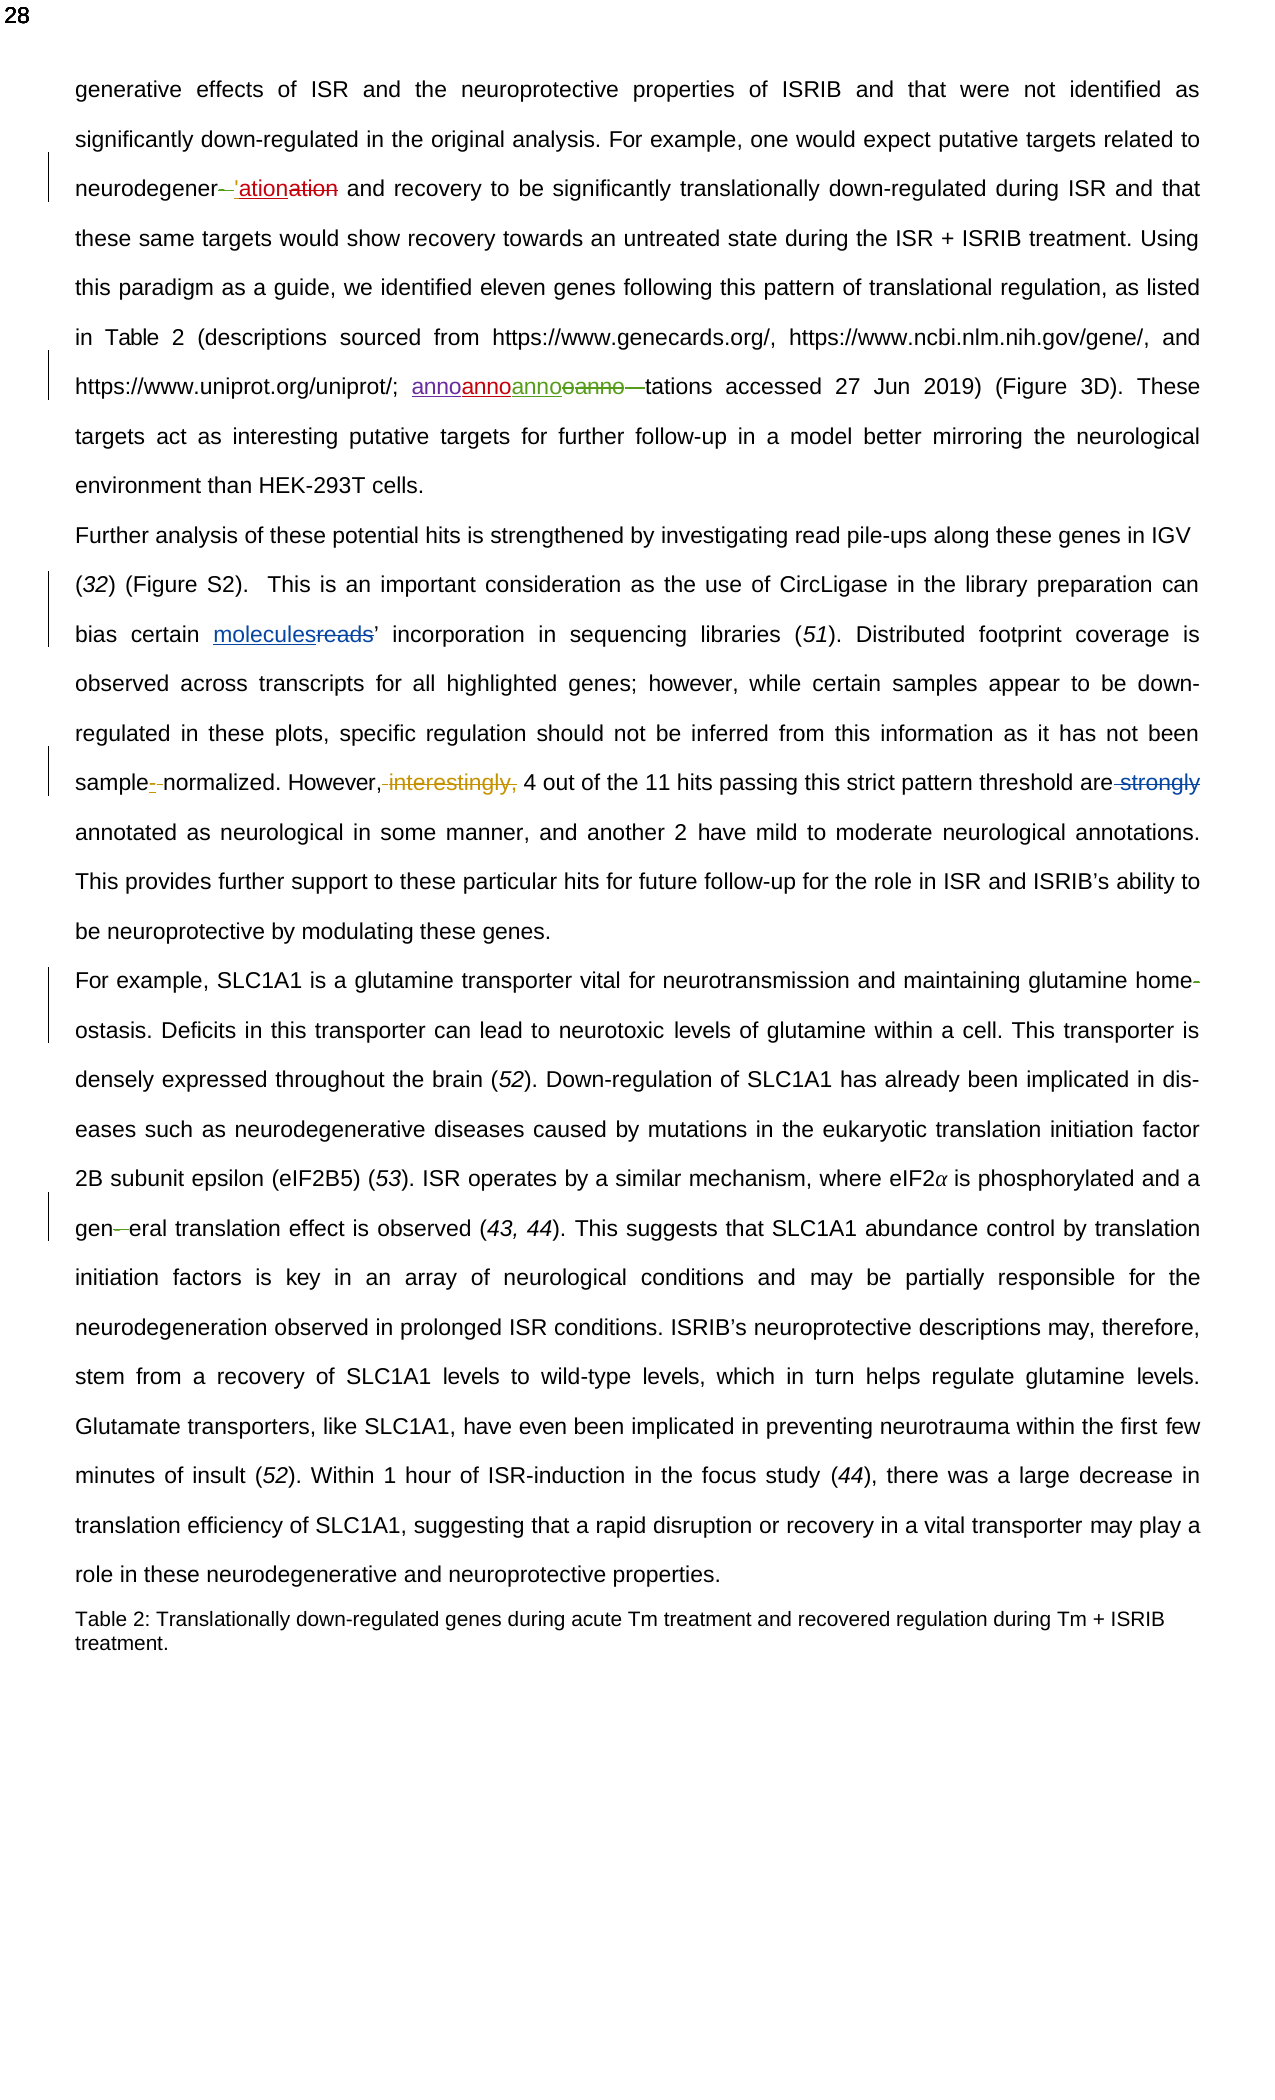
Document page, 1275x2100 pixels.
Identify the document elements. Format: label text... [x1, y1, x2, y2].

text generative effects of ISR and the neuroprotective properties of ISRIB and that were not identified as significantly down-regulated in the original analysis. For example, one would expect putative targets related to neurodegener and recovery to be significantly translationally down-regulated during ISR and that these same targets would show recovery towards an untreated state during the ISR + ISRIB treatment. Using this paradigm as a guide, we identified eleven genes following this pattern of translational regulation, as listed in Table 2 (descriptions sourced from https://www.genecards.org/, https://www.ncbi.nlm.nih.gov/gene/, and https://www.uniprot.org/uniprot/; tations accessed 27 Jun 2019) (Figure 3D). These targets act as interesting putative targets for further follow-up in a model better mirroring the neurological environment than HEK-293T cells. [75, 76, 1200, 498]
text Further analysis of these potential hits is strengthened by investigating read pile-ups along these genes in IGV [75, 522, 1221, 548]
text (32) (Figure S2). This is an important consideration as the use of CircLigase in the library preparation can bias certain ’ incorporation in sequencing libraries (51). Distributed footprint coverage is observed across transcripts for all highlighted genes; however, while certain samples appear to be down-regulated in these plots, specific regulation should not be inferred from this information as it has not been samplenormalized. However, 4 out of the 11 hits passing this strict pattern threshold are annotated as neurological in some manner, and another 2 have mild to moderate neurological annotations. This provides further support to these particular hits for future follow-up for the role in ISR and ISRIB’s ability to be neuroprotective by modulating these genes. [75, 571, 1200, 944]
text For example, SLC1A1 is a glutamine transporter vital for neurotransmission and maintaining glutamine homeostasis. Deficits in this transporter can lead to neurotoxic levels of glutamine within a cell. This transporter is densely expressed throughout the brain (52). Down-regulation of SLC1A1 has already been implicated in dis- eases such as neurodegenerative diseases caused by mutations in the eukaryotic translation initiation factor 2B subunit epsilon (eIF2B5) (53). ISR operates by a similar mechanism, where eIF2α is phosphorylated and a general translation effect is observed (43, 44). This suggests that SLC1A1 abundance control by translation initiation factors is key in an array of neurological conditions and may be partially responsible for the neurodegeneration observed in prolonged ISR conditions. ISRIB’s neuroprotective descriptions may, therefore, stem from a recovery of SLC1A1 levels to wild-type levels, which in turn helps regulate glutamine levels. Glutamate transporters, like SLC1A1, have even been implicated in preventing neurotrauma within the first few minutes of insult (52). Within 1 hour of ISR-induction in the focus study (44), there was a large decrease in translation efficiency of SLC1A1, suggesting that a rapid disruption or recovery in a vital transporter may play a role in these neurodegenerative and neuroprotective properties. [75, 967, 1200, 1588]
text treatment. [75, 1631, 1221, 1655]
text Table 2: Translationally down-regulated genes during acute Tm treatment and recovered regulation during Tm + ISRIB [75, 1611, 1221, 1630]
